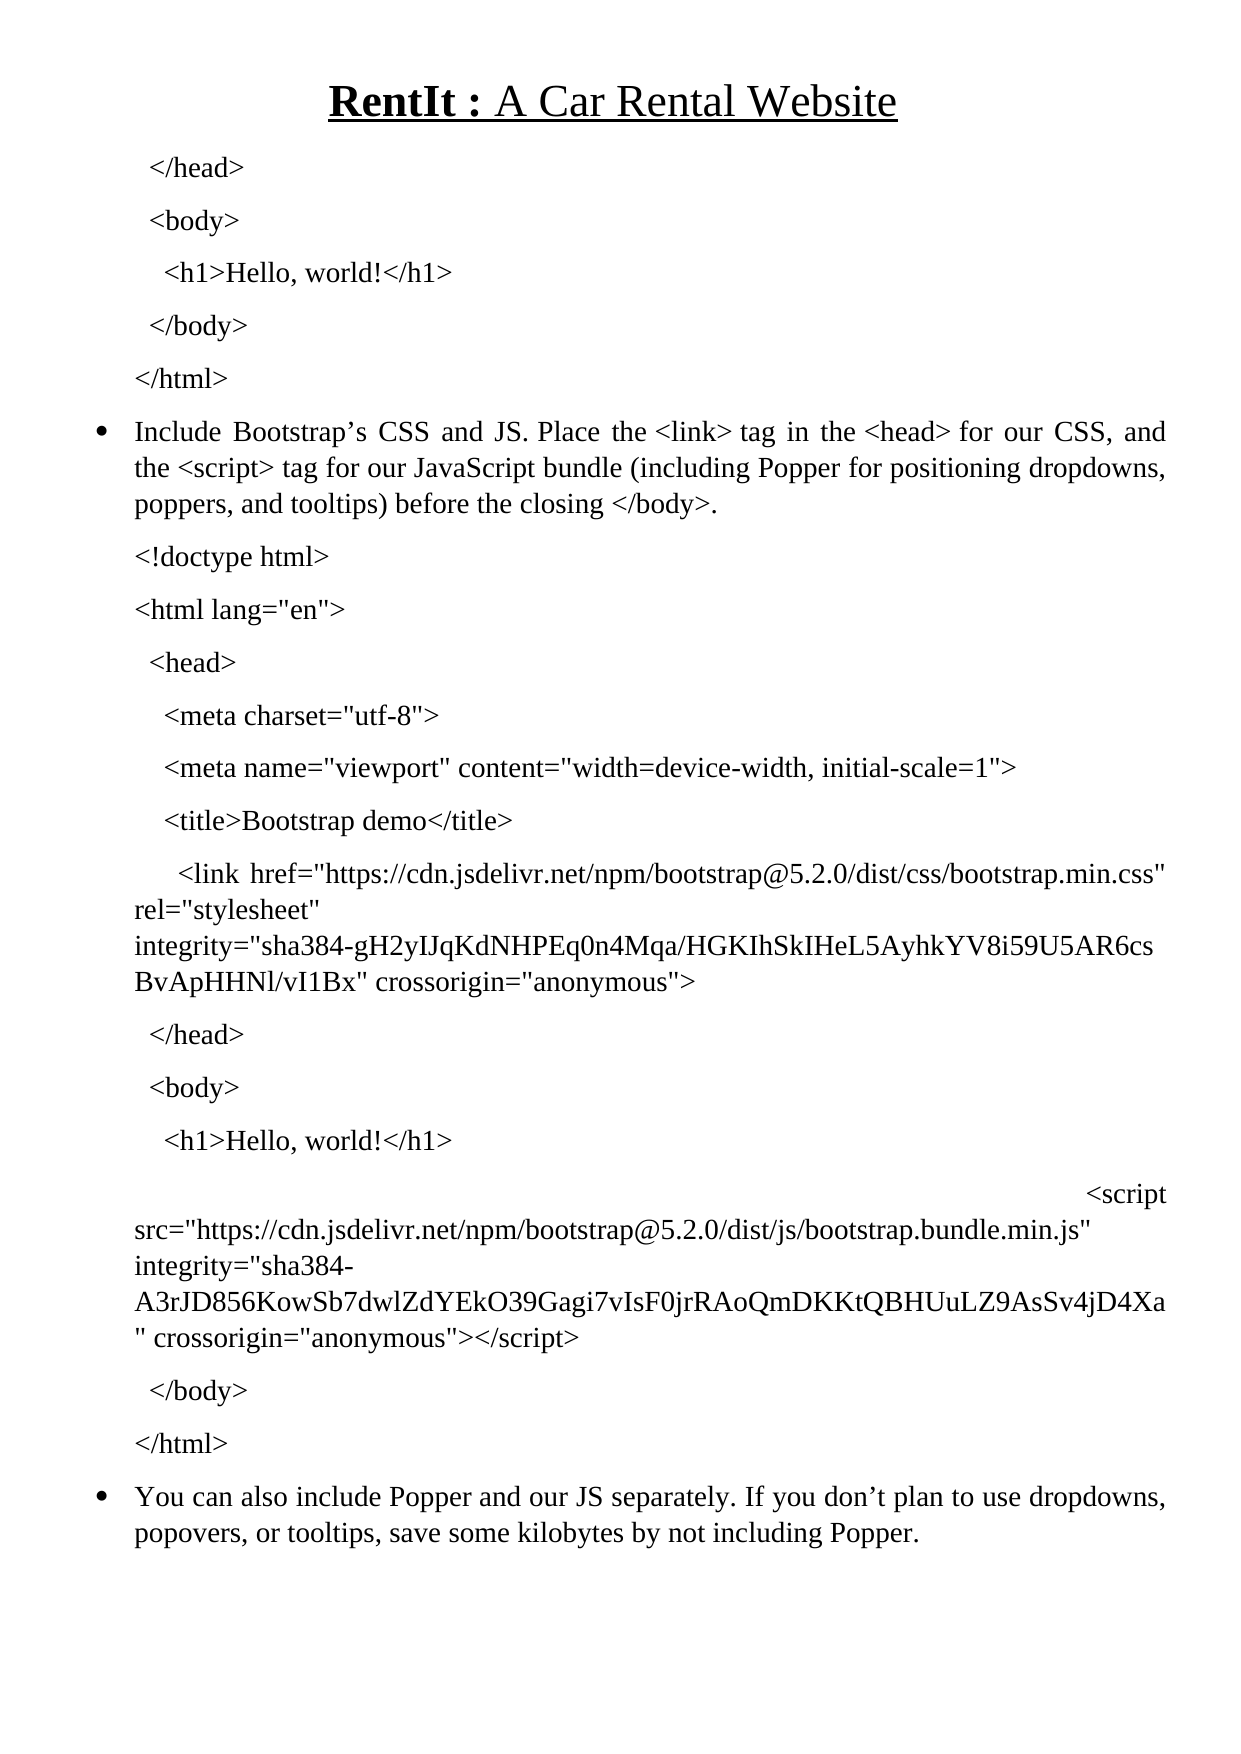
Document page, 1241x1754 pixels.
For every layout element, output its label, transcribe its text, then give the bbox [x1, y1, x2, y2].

text </head> [134, 1017, 1167, 1051]
text </body> [134, 1373, 1167, 1407]
text <!doctype html> [134, 539, 1167, 573]
text <script src="https://cdn.jsdelivr.net/npm/bootstrap@5.2.0/dist/js/bootstrap.bundle.min.js" integrity="sha384-A3rJD856KowSb7dwlZdYEkO39Gagi7vIsF0jrRAoQmDKKtQBHUuLZ9AsSv4jD4Xa" crossorigin="anonymous"></script> [134, 1176, 1167, 1354]
text <h1>Hello, world!</h1> [134, 1123, 1167, 1157]
text <meta charset="utf-8"> [134, 698, 1167, 731]
list Include Bootstrap’s CSS and JS. Place the <link> tag in the <head> for our CSS, and the <script> tag for our JavaScript bundle (including Popper for positioning dropdowns, poppers, and tooltips) before the closing </body>. [97, 414, 1167, 520]
text <html lang="en"> [134, 592, 1167, 626]
text <h1>Hello, world!</h1> [134, 256, 1167, 289]
text </body> [134, 308, 1167, 342]
text <link href="https://cdn.jsdelivr.net/npm/bootstrap@5.2.0/dist/css/bootstrap.min.css" rel="stylesheet" integrity="sha384-gH2yIJqKdNHPEq0n4Mqa/HGKIhSkIHeL5AyhkYV8i59U5AR6csBvApHHNl/vI1Bx" crossorigin="anonymous"> [134, 856, 1167, 998]
text </html> [134, 361, 1167, 395]
text </html> [134, 1426, 1167, 1459]
text <body> [134, 203, 1167, 236]
text <body> [134, 1070, 1167, 1104]
text <meta name="viewport" content="width=device-width, initial-scale=1"> [134, 751, 1167, 784]
text <head> [134, 645, 1167, 678]
text </head> [134, 150, 1167, 183]
text <title>Bootstrap demo</title> [134, 803, 1167, 837]
list You can also include Popper and our JS separately. If you don’t plan to use dropdowns, popovers, or tooltips, save some kilobytes by not including Popper. [97, 1479, 1167, 1549]
